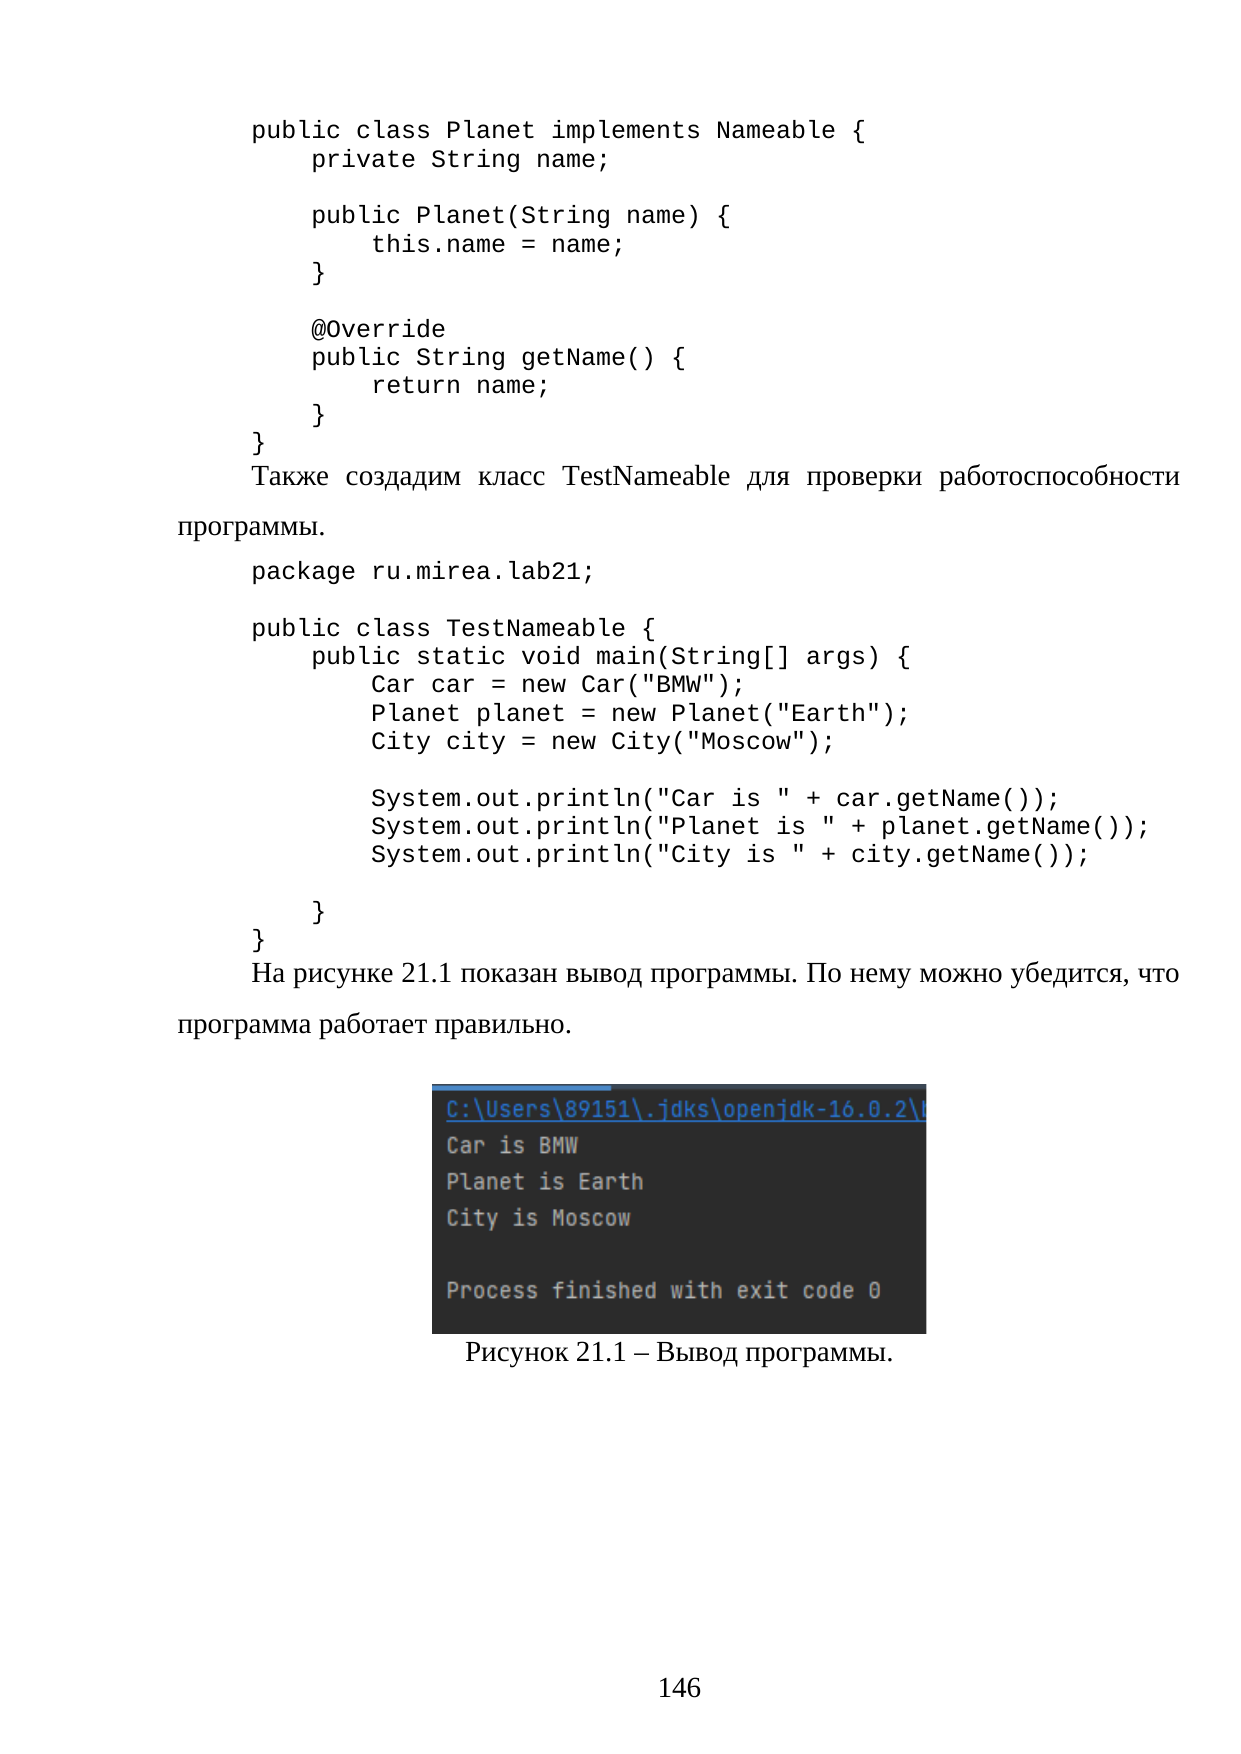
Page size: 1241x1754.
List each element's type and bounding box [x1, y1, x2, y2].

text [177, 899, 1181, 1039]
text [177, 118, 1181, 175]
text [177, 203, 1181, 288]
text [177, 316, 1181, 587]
picture [432, 1084, 927, 1334]
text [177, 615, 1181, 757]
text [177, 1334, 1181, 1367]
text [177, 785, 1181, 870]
